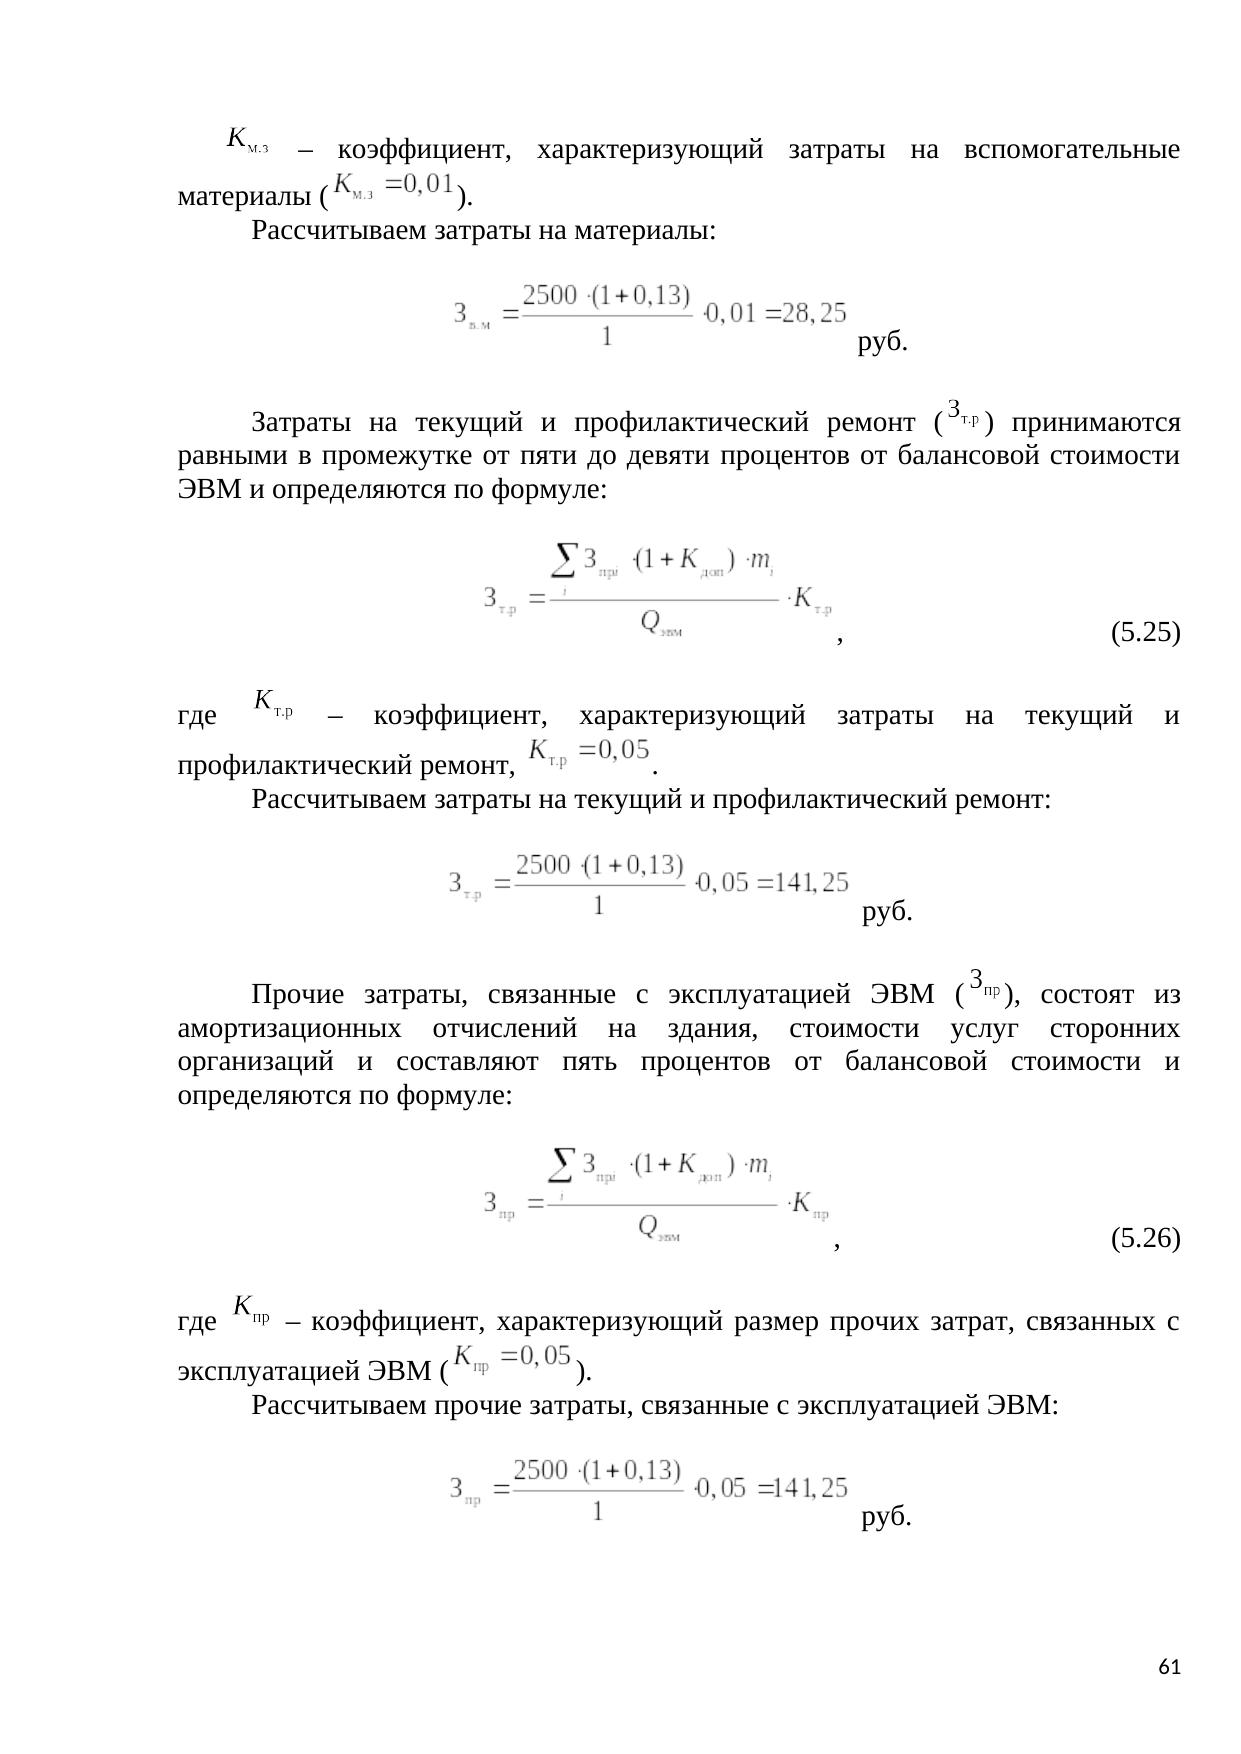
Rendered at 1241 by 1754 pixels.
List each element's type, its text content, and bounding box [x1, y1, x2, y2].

text , (5.26) [177, 1144, 1181, 1253]
text Затраты на текущий и профилактический ремонт () принимаются равными в промежутке от пяти до девяти процентов от балансовой стоимости ЭВМ и определяются по формуле: [177, 391, 1181, 504]
text Прочие затраты, связанные с эксплуатацией ЭВМ (), состоят из амортизационных отчислений на здания, стоимости услуг сторонних организаций и составляют пять процентов от балансовой стоимости и определяются по формуле: [177, 960, 1181, 1110]
text – коэффициент, характеризующий затраты на вспомогательные материалы (). [177, 118, 1181, 212]
text Рассчитываем затраты на текущий и профилактический ремонт: [177, 781, 1181, 814]
text руб. [177, 279, 1181, 357]
text руб. [177, 1454, 1181, 1532]
text где – коэффициент, характеризующий затраты на текущий и профилактический ремонт, . [177, 681, 1181, 781]
text руб. [177, 848, 1181, 926]
text Рассчитываем прочие затраты, связанные с эксплуатацией ЭВМ: [177, 1387, 1181, 1420]
text Рассчитываем затраты на материалы: [177, 212, 1181, 245]
text , (5.25) [177, 538, 1181, 647]
text где – коэффициент, характеризующий размер прочих затрат, связанных с эксплуатацией ЭВМ (). [177, 1287, 1181, 1387]
